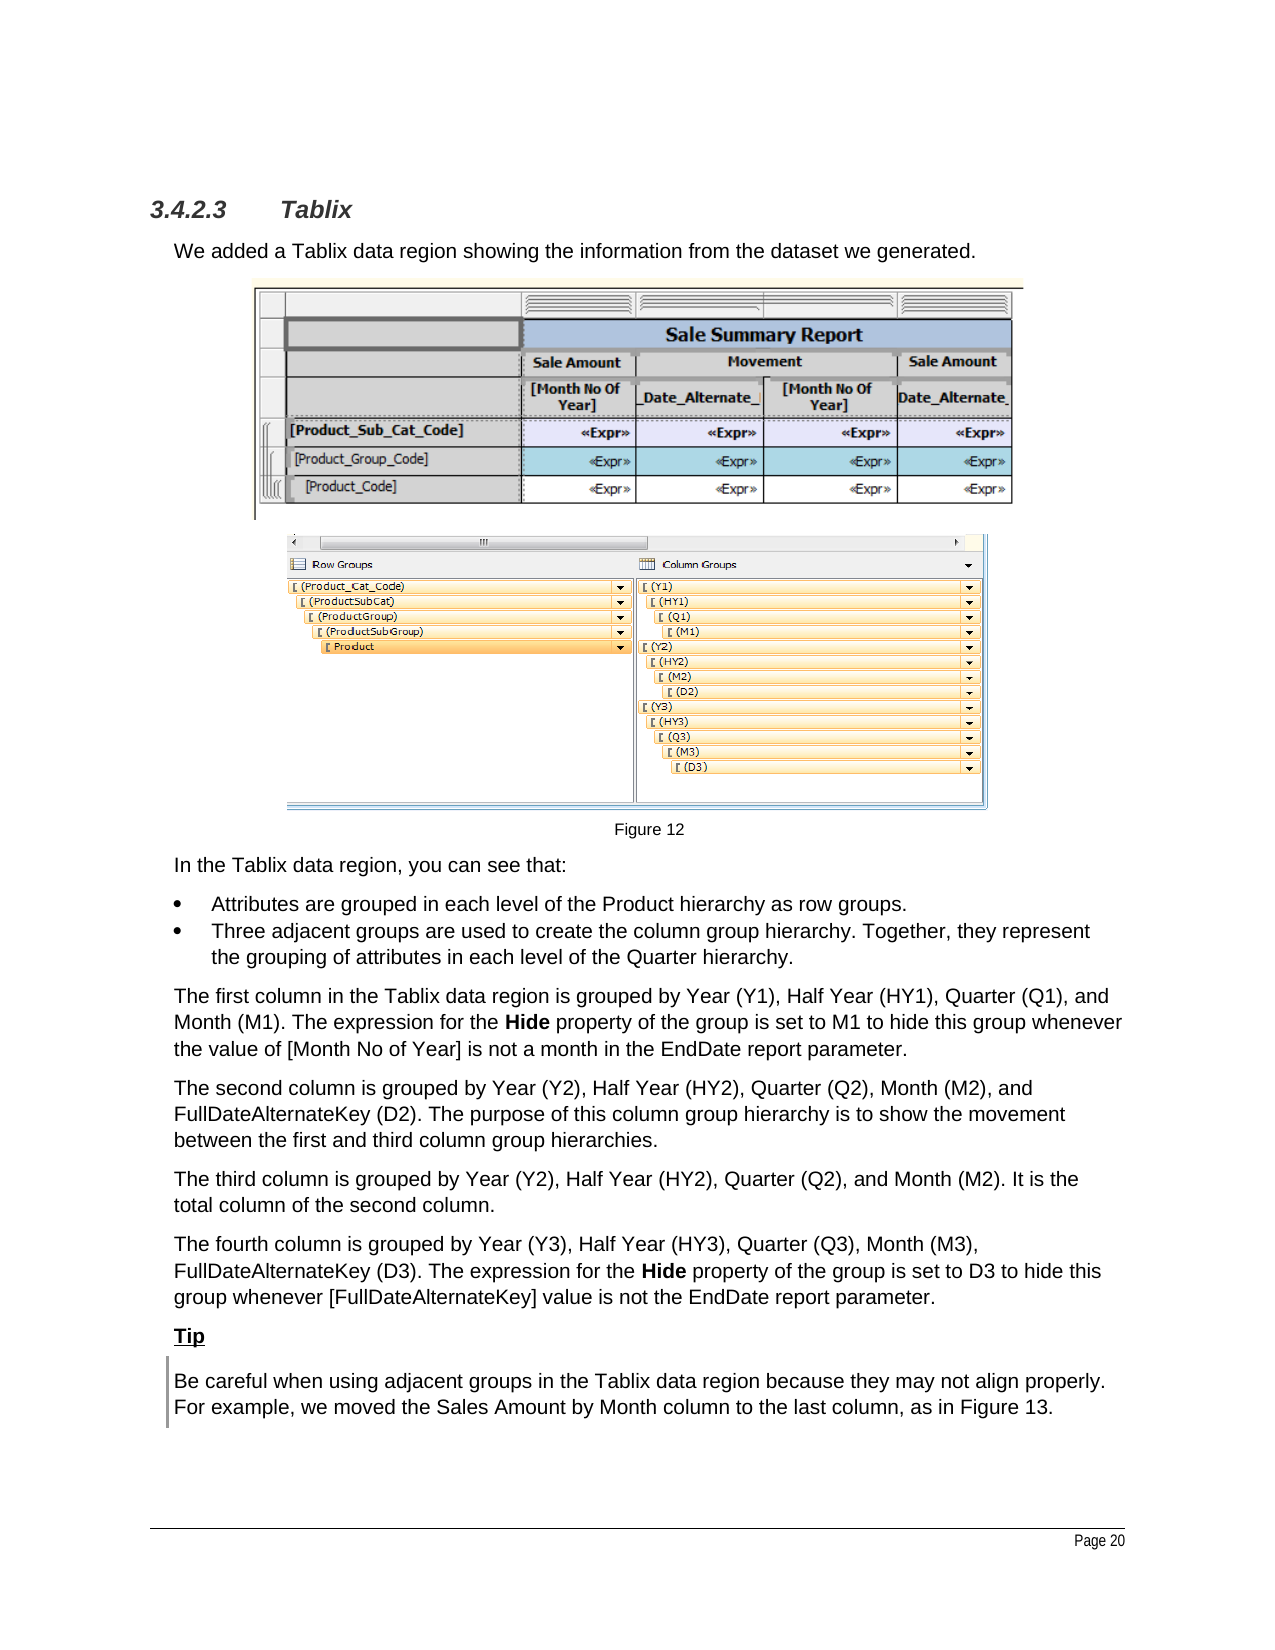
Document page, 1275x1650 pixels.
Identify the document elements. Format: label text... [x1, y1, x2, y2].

subtitle Tablix [150, 195, 1125, 224]
text The second column is grouped by Year (Y2), Half Year (HY2), Quarter (Q2), Month (M2), and FullDateAlternateKey (D2). The purpose of this column group hierarchy is to show the movement between the first and third column group hierarchies. [174, 1075, 1125, 1152]
text We added a Tablix data region showing the information from the dataset we generated. [174, 239, 1125, 263]
picture [287, 534, 989, 811]
picture [251, 278, 1024, 520]
text In the Tablix data region, you can see that: [174, 853, 1125, 877]
list Three adjacent groups are used to create the column group hierarchy. Together, they represent the grouping of attributes in each level of the Quarter hierarchy. [174, 918, 1125, 969]
text Figure 12 [174, 819, 1125, 839]
text The first column in the Tablix data region is grouped by Year (Y1), Half Year (HY1), Quarter (Q1), and Month (M1). The expression for the Hide property of the group is set to M1 to hide this group whenever the value of [Month No of Year] is not a month in the EndDate report parameter. [174, 984, 1125, 1060]
list Attributes are grouped in each level of the Product hierarchy as row groups. [174, 892, 1125, 916]
text The third column is grouped by Year (Y2), Half Year (HY2), Quarter (Q2), and Month (M2). It is the total column of the second column. [174, 1167, 1125, 1217]
text Tip [174, 1324, 1125, 1348]
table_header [169, 1356, 1131, 1428]
text The fourth column is grouped by Year (Y3), Half Year (HY3), Quarter (Q3), Month (M3), FullDateAlternateKey (D3). The expression for the Hide property of the group is set to D3 to hide this group whenever [FullDateAlternateKey] value is not the EndDate report parameter. [174, 1232, 1125, 1309]
